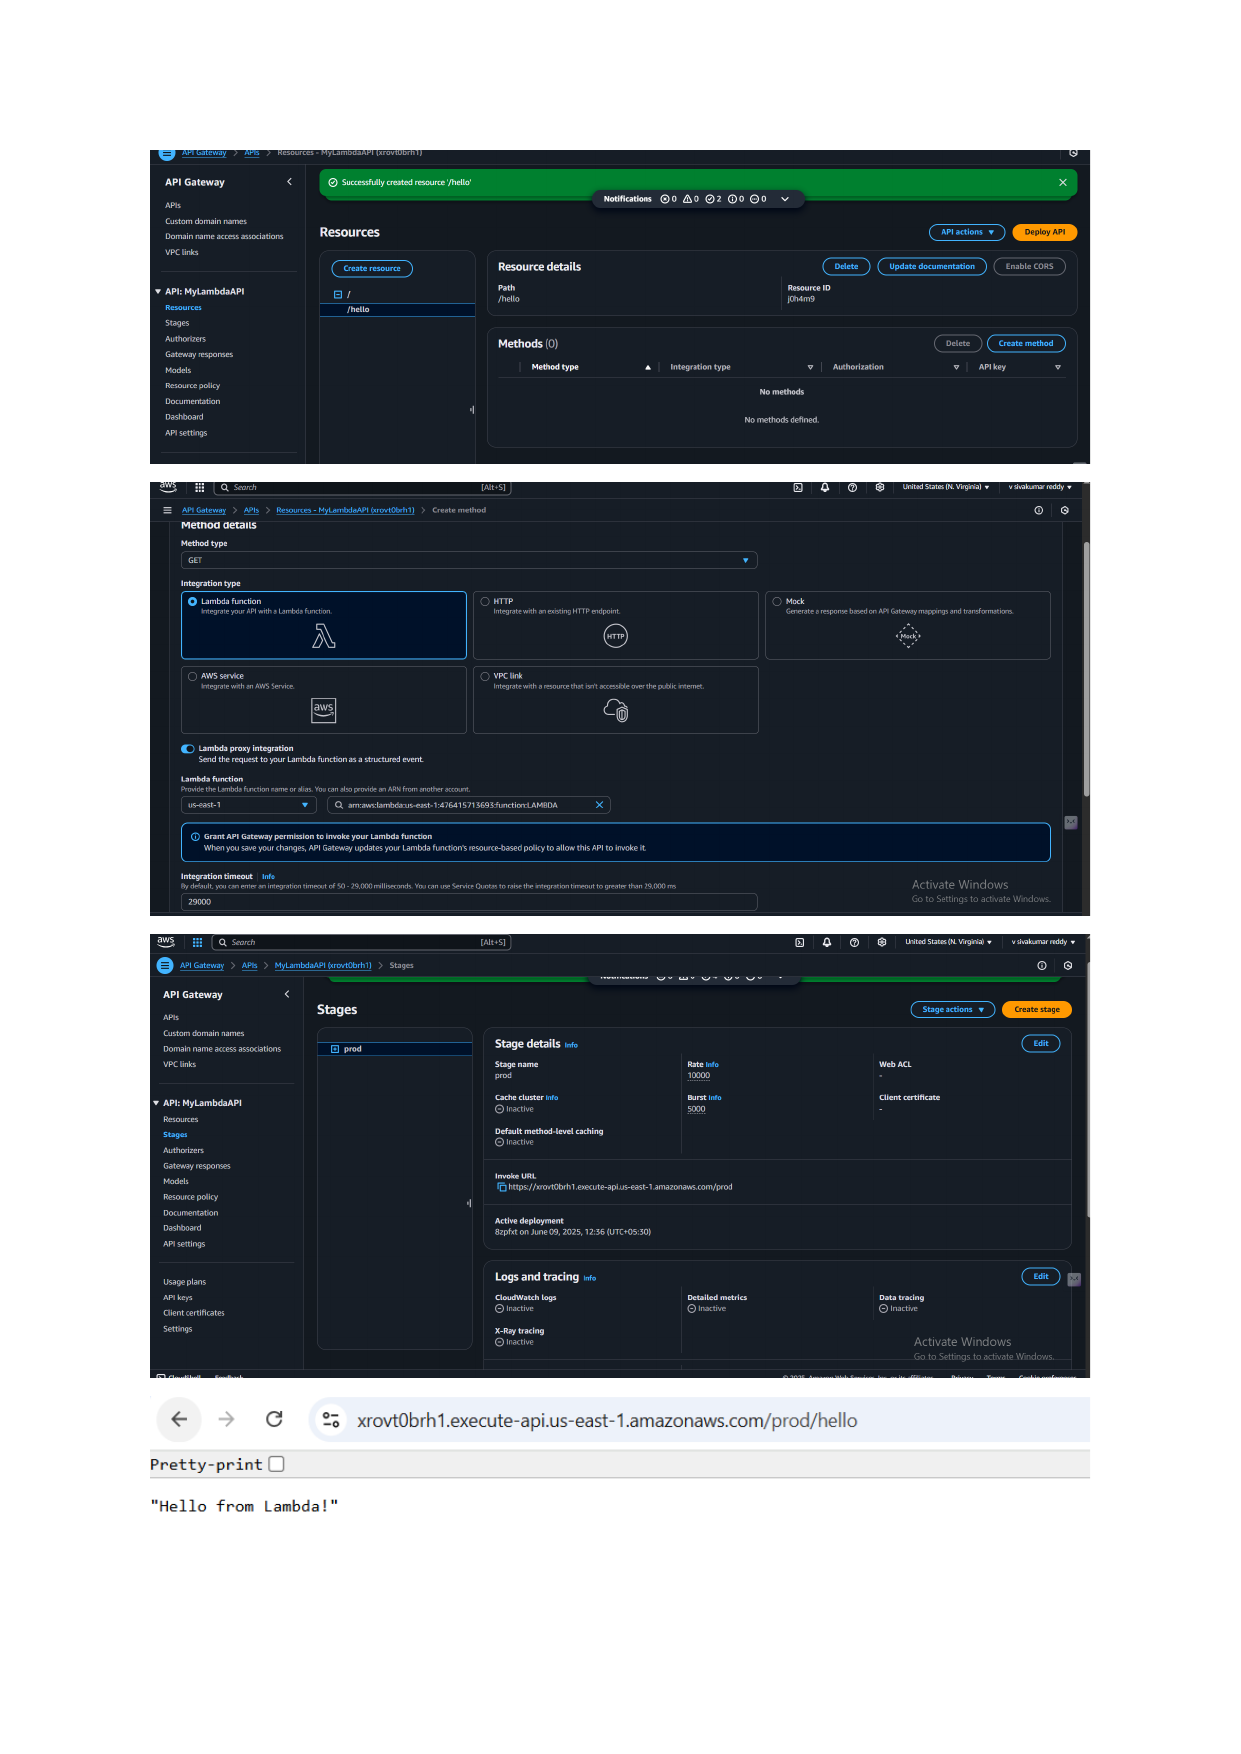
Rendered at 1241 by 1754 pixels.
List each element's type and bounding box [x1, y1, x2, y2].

picture [150, 482, 1091, 916]
picture [150, 934, 1091, 1378]
picture [150, 1396, 1091, 1535]
picture [150, 150, 1091, 464]
